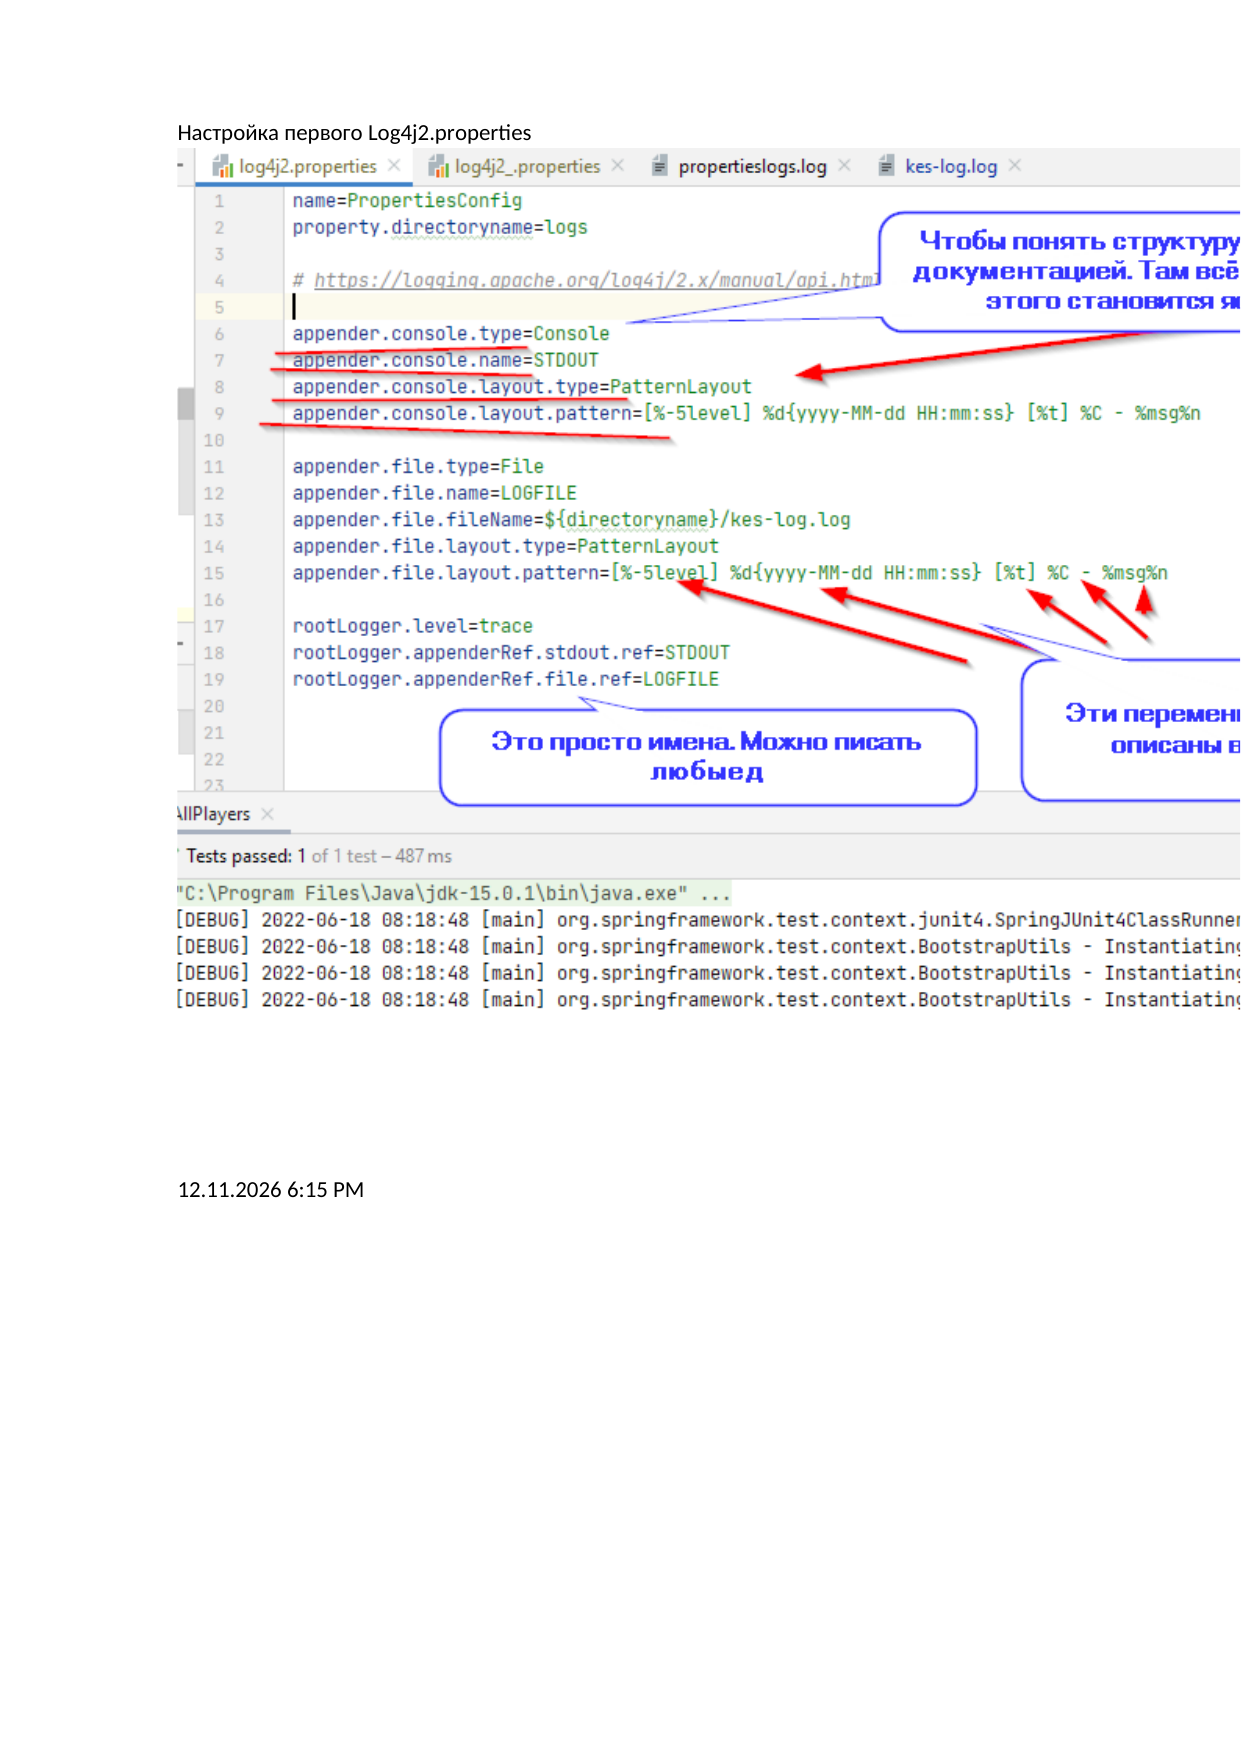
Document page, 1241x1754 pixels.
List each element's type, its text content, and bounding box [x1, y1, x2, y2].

picture [177, 148, 1241, 1016]
text 05.08.2022 7:45 [177, 1175, 1152, 1203]
text Настройка первого Log4j2.properties [177, 118, 1152, 148]
